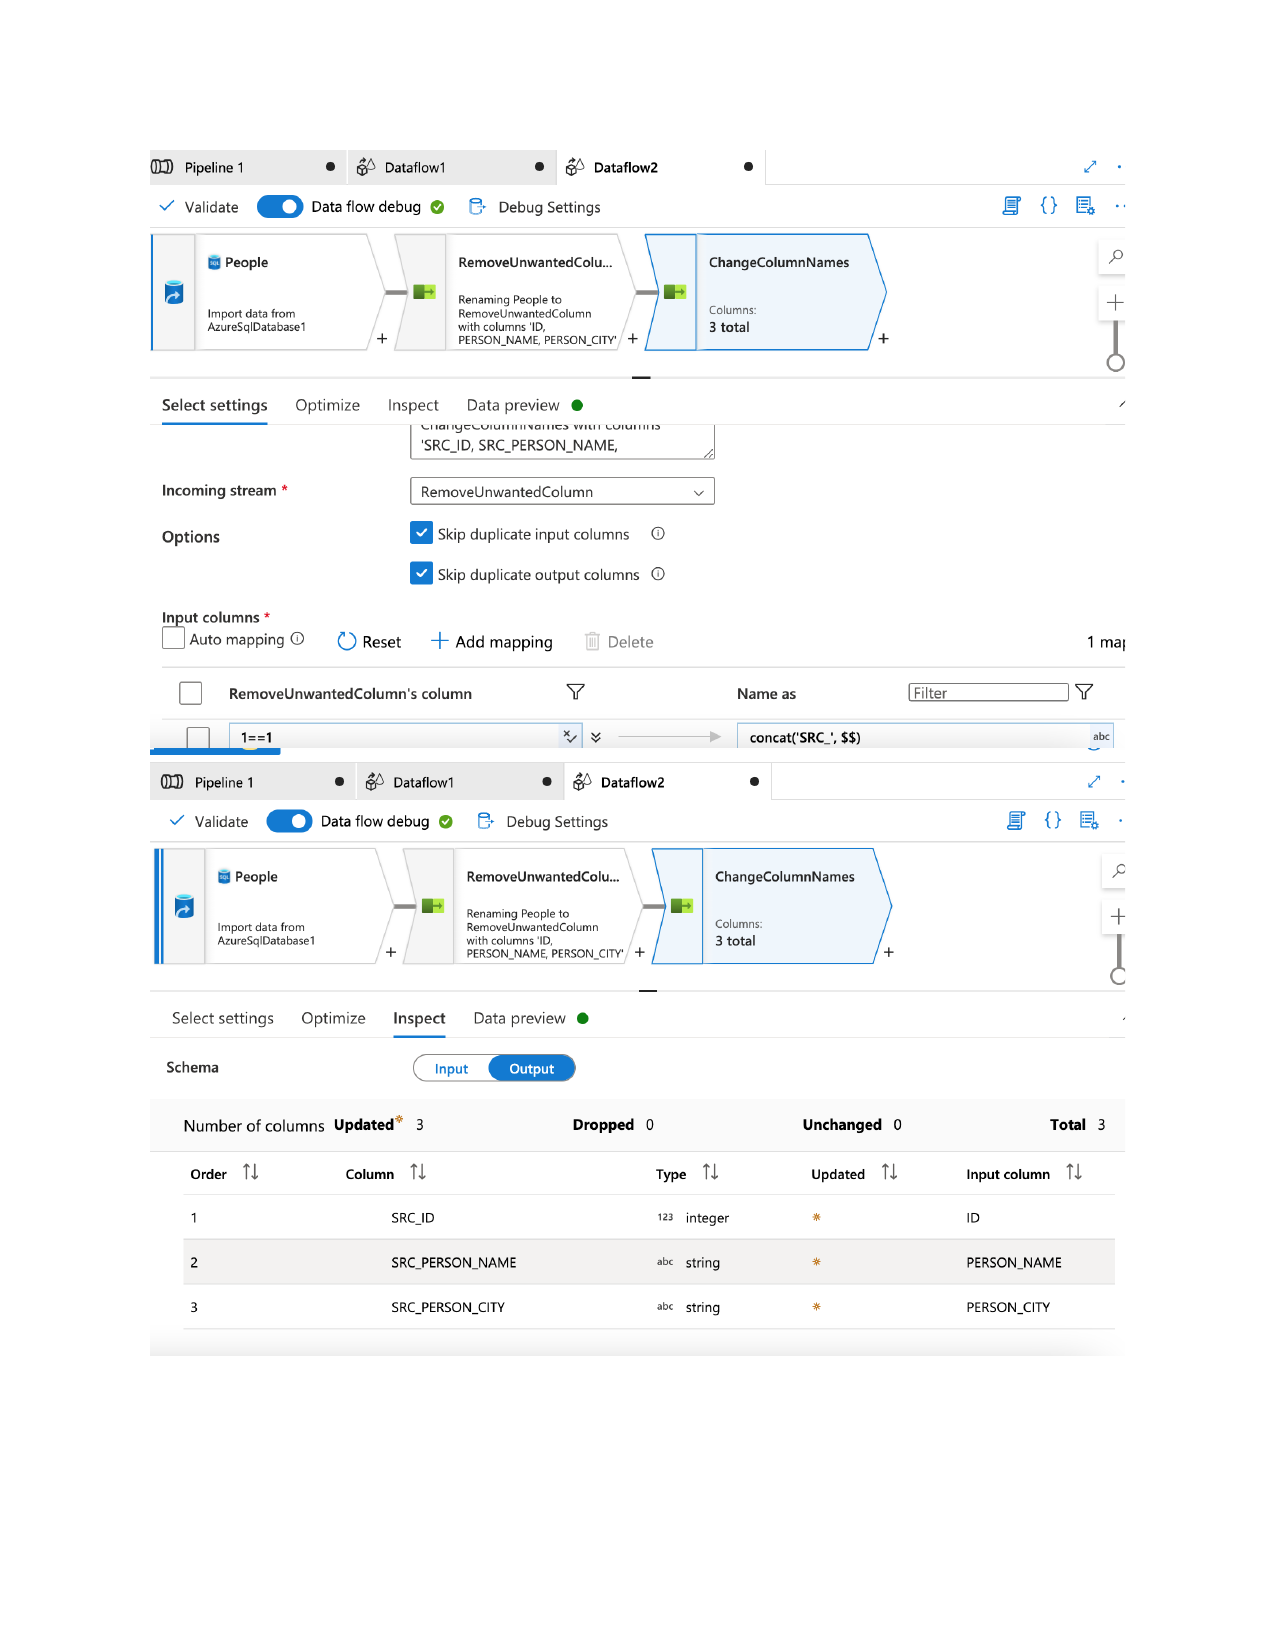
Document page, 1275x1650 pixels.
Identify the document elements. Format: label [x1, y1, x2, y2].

picture [150, 150, 1125, 1356]
